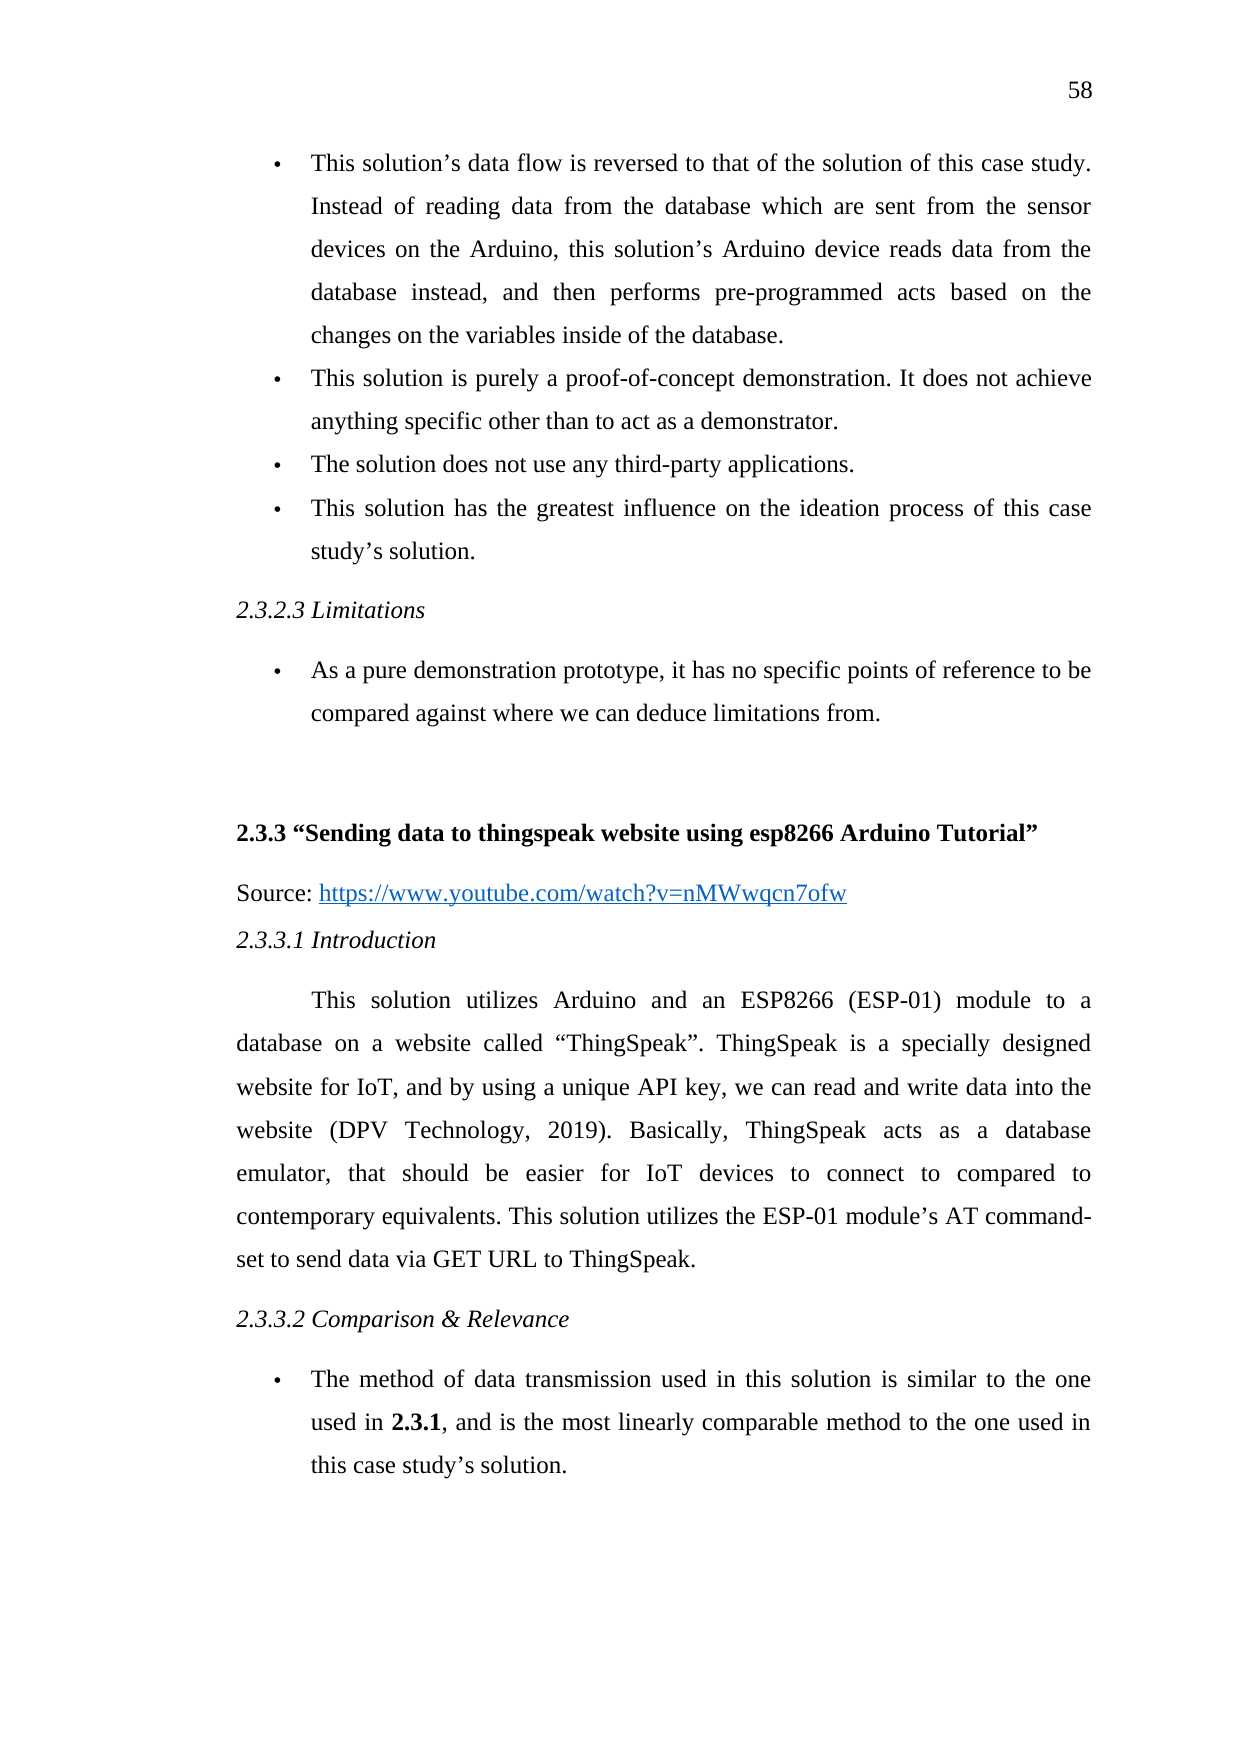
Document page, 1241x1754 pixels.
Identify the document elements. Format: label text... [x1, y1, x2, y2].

list This solution is purely a proof-of-concept demonstration. It does not achieve anything specific other than to act as a demonstrator. [273, 363, 1092, 435]
subtitle 2.3.3.1 Introduction [236, 926, 1092, 954]
list The solution does not use any third-party applications. [273, 449, 1092, 478]
subtitle 2.3.2.3 Limitations [236, 596, 1092, 624]
text Source: https://www.youtube.com/watch?v=nMWwqcn7ofw [236, 878, 1092, 907]
list The method of data transmission used in this solution is similar to the one used in 2.3.1, and is the most linearly comparable method to the one used in this case study’s solution. [273, 1364, 1092, 1479]
subtitle 2.3.3 “Sending data to thingspeak website using esp8266 Arduino Tutorial” [236, 818, 1092, 847]
subtitle 2.3.3.2 Comparison & Relevance [236, 1304, 1092, 1333]
list This solution’s data flow is reversed to that of the solution of this case study. Instead of reading data from the database which are sent from the sensor devices on the Arduino, this solution’s Arduino device reads data from the database instead, and then performs pre-programmed acts based on the changes on the variables inside of the database. [273, 148, 1092, 349]
list As a pure demonstration prototype, it has no specific points of reference to be compared against where we can deduce limitations from. [273, 655, 1092, 727]
list This solution has the greatest influence on the ideation process of this case study’s solution. [273, 493, 1092, 564]
text This solution utilizes Arduino and an ESP8266 (ESP-01) module to a database on a website called “ThingSpeak”. ThingSpeak is a specially designed website for IoT, and by using a unique API key, we can read and write data into the website (DPV Technology, 2019). Basically, ThingSpeak acts as a database emulator, that should be easier for IoT devices to connect to compared to contemporary equivalents. This solution utilizes the ESP-01 module’s AT command-set to send data via GET URL to ThingSpeak. [236, 985, 1092, 1273]
